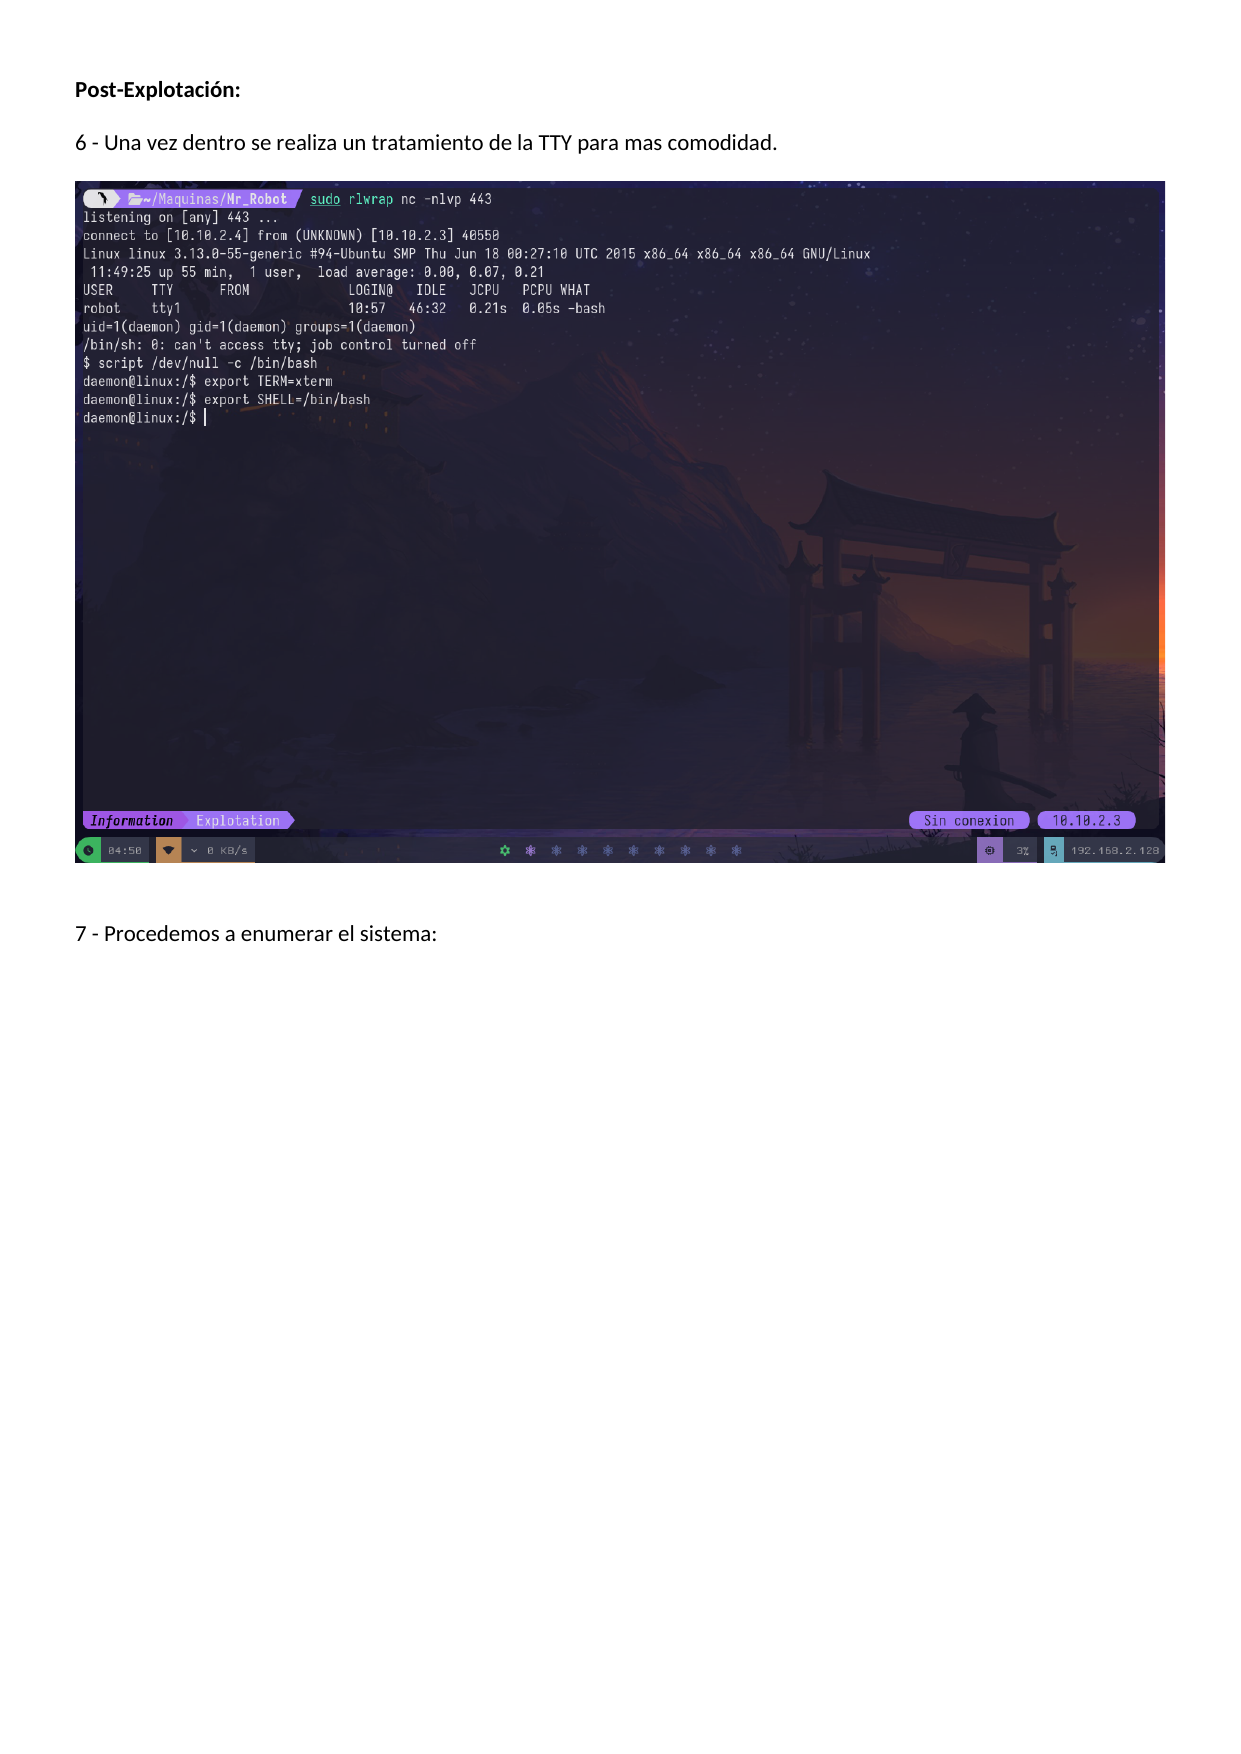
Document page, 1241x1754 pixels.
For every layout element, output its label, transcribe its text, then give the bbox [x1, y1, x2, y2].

picture [75, 181, 1166, 863]
text 6 - Una vez dentro se realiza un tratamiento de la TTY para mas comodidad. [75, 128, 1165, 156]
text Post-Explotación: [75, 75, 1165, 103]
text 7 - Procedemos a enumerar el sistema: [75, 919, 1165, 948]
